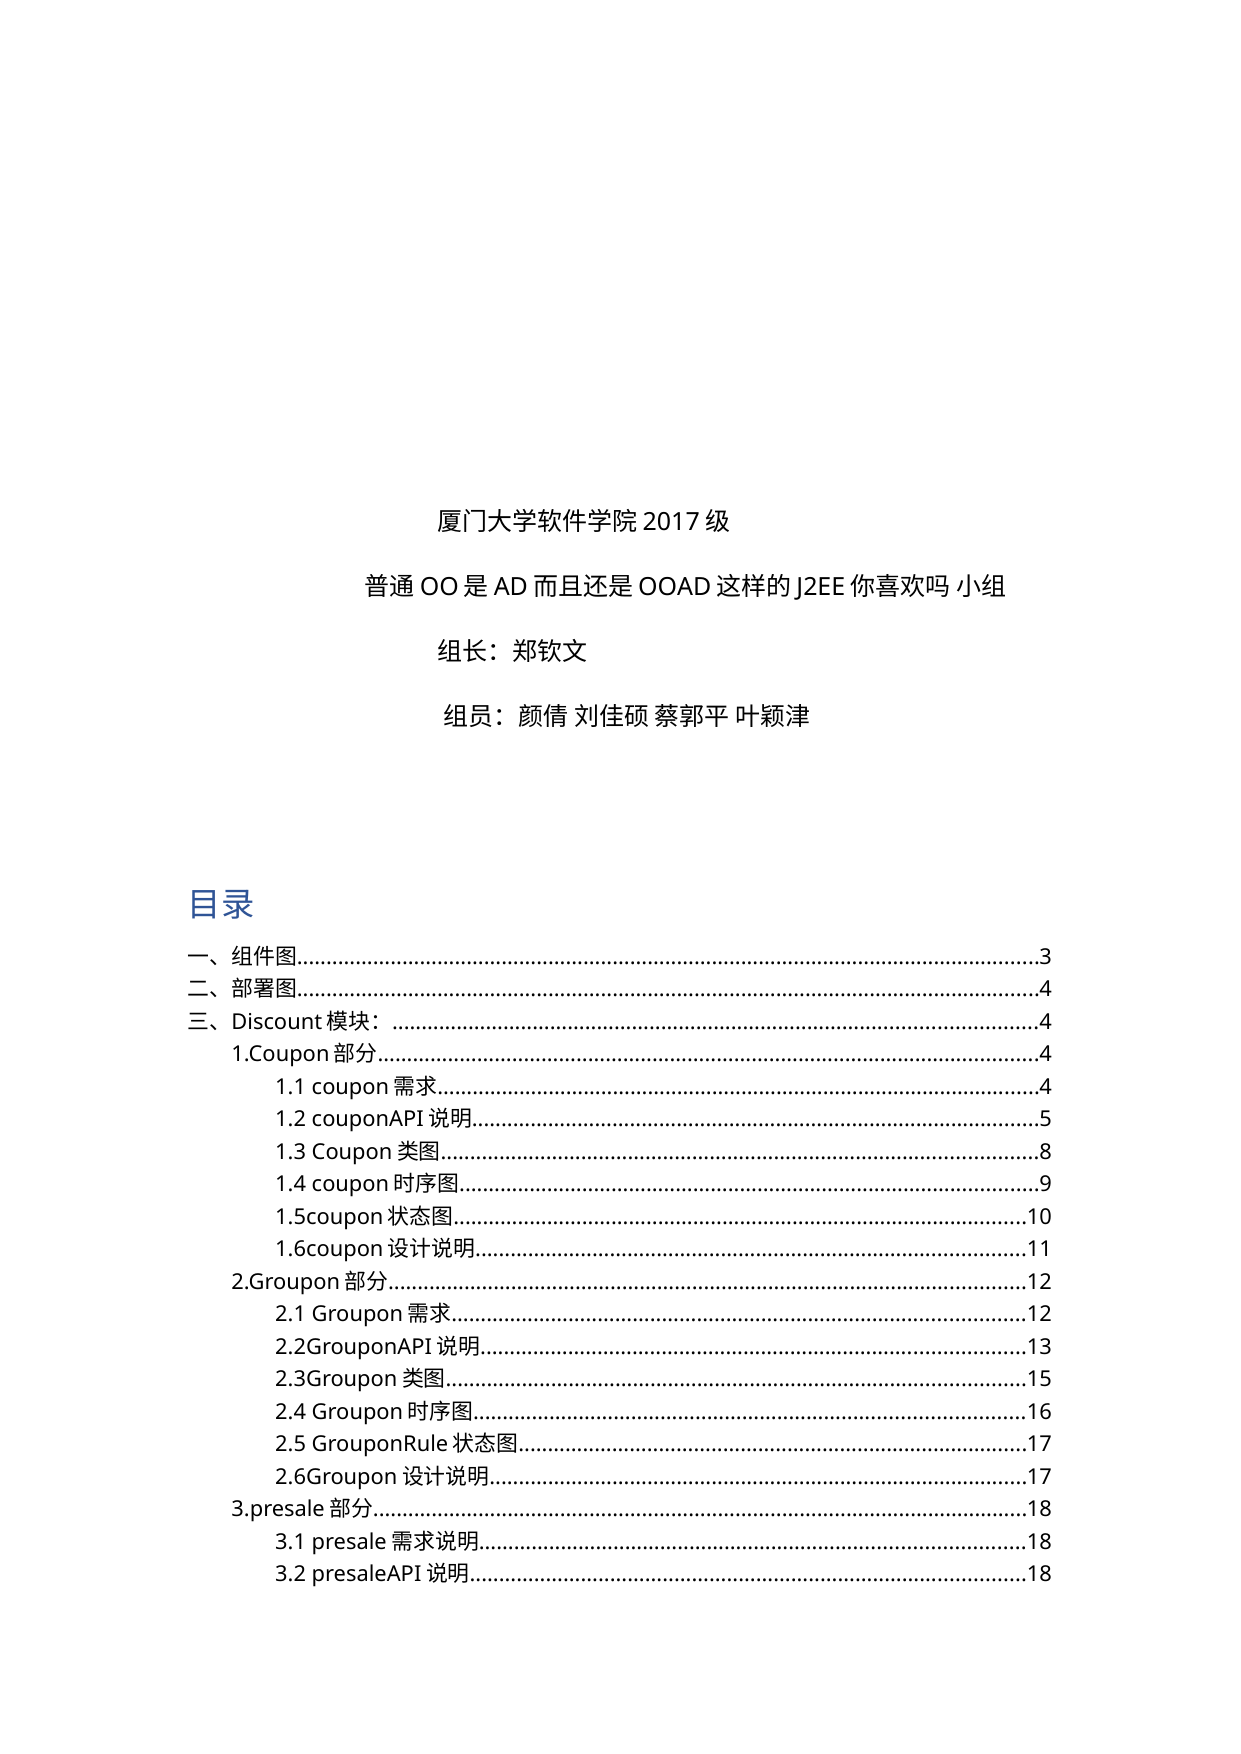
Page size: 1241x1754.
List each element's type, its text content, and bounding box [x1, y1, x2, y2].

text 组长：郑钦文 [187, 617, 1053, 682]
text 厦门大学软件学院2017级 [187, 487, 1053, 552]
text 普通OO是AD而且还是OOAD这样的J2EE你喜欢吗 小组 [187, 552, 1053, 617]
text 组员：颜倩 刘佳硕 蔡郭平 叶颖津 [187, 682, 1053, 747]
